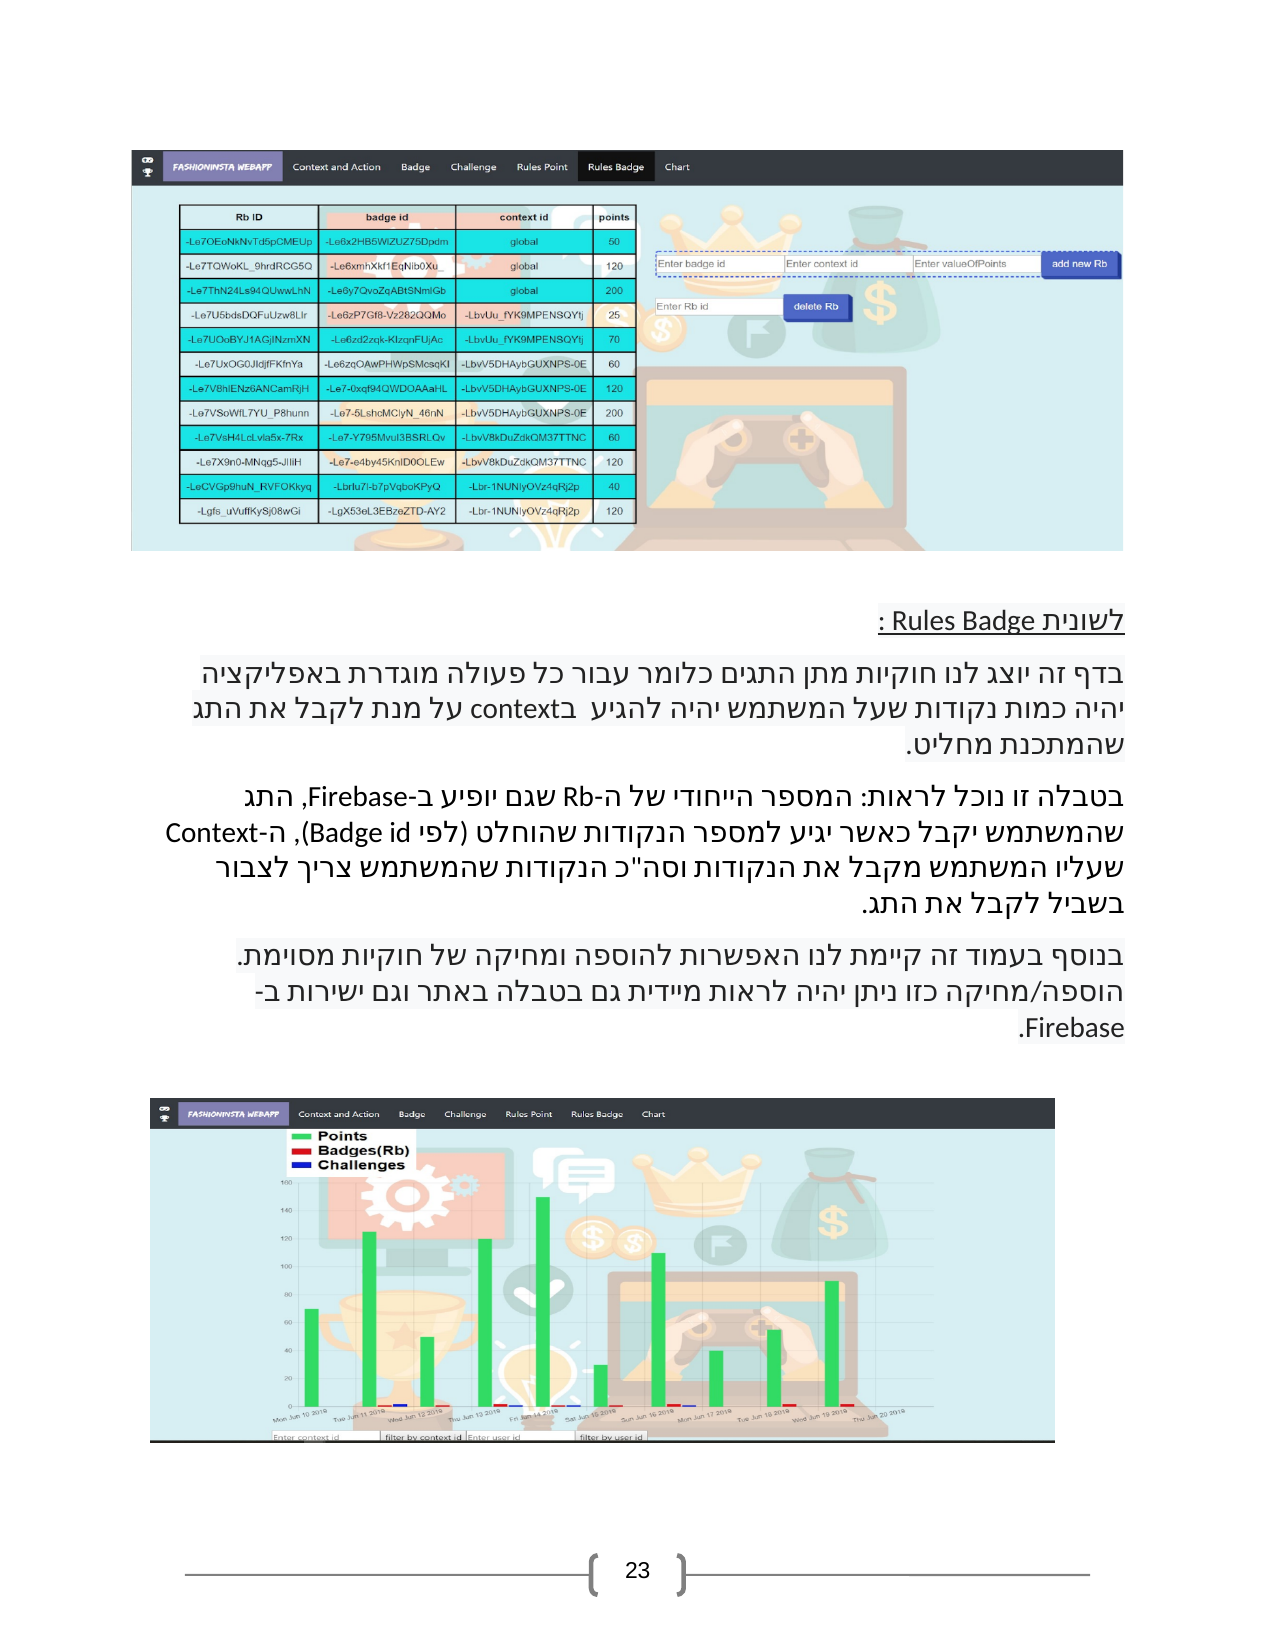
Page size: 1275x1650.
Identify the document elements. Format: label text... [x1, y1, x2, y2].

picture [150, 1098, 1055, 1443]
picture [131, 150, 1124, 551]
text לשונית Rules Badge : [150, 602, 1125, 638]
text בטבלה זו נוכל לראות: המספר הייחודי של ה-Rb שגם יופיע ב-Firebase, התג שהמשתמש יקבל כאשר יגיע למספר הנקודות שהוחלט (לפי Badge id), ה-Context שעליו המשתמש מקבל את הנקודות וסה"כ הנקודות שהמשתמש צריך לצבור בשביל לקבל את התג. [150, 778, 1125, 921]
text בנוסף בעמוד זה קיימת לנו האפשרות להוספה ומחיקה של חוקיות מסוימת. הוספה/מחיקה כזו ניתן יהיה לראות מיידית גם בטבלה באתר וגם ישירות ב-Firebase. [150, 937, 1125, 1044]
text בדף זה יוצג לנו חוקיות מתן התגים כלומר עבור כל פעולה מוגדרת באפליקציה יהיה כמות נקודות שעל המשתמש יהיה להגיע בcontext על מנת לקבל את התג שהמתכנת מחליט. [150, 655, 905, 762]
